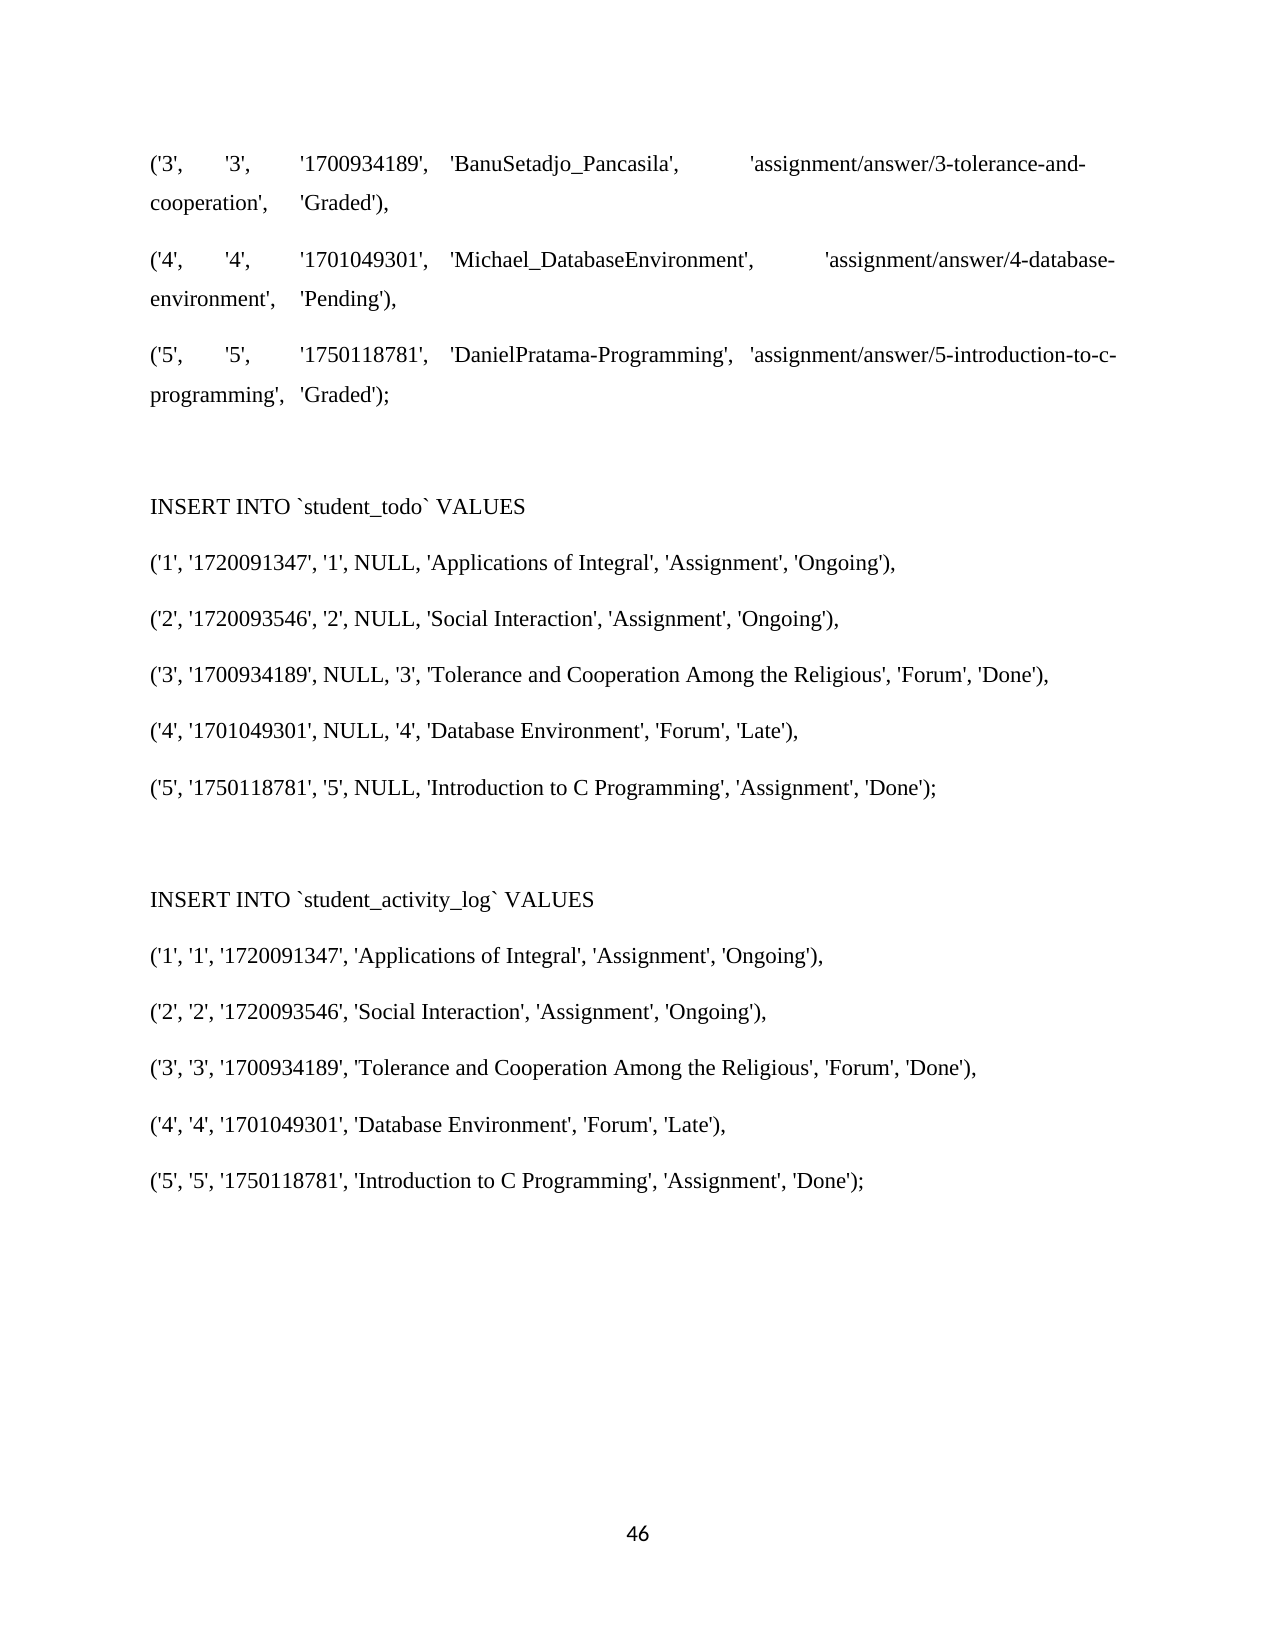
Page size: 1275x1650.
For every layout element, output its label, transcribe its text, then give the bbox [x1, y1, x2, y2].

text INSERT INTO `student_activity_log` VALUES [150, 886, 1125, 912]
text ('3', '3', '1700934189', 'Tolerance and Cooperation Among the Religious', 'Forum', 'Done'), [150, 1054, 1125, 1081]
text ('3', '1700934189', NULL, '3', 'Tolerance and Cooperation Among the Religious', 'Forum', 'Done'), [150, 661, 1125, 688]
text ('1', '1', '1720091347', 'Applications of Integral', 'Assignment', 'Ongoing'), [150, 942, 1125, 968]
text ('2', '2', '1720093546', 'Social Interaction', 'Assignment', 'Ongoing'), [150, 998, 1125, 1025]
text ('5', '1750118781', '5', NULL, 'Introduction to C Programming', 'Assignment', 'Done'); [150, 774, 1125, 800]
text ('5', '5', '1750118781', 'DanielPratama-Programming', 'assignment/answer/5-introduction-to-c-programming', 'Graded'); [150, 341, 1125, 407]
text INSERT INTO `student_todo` VALUES [150, 493, 1125, 519]
text ('2', '1720093546', '2', NULL, 'Social Interaction', 'Assignment', 'Ongoing'), [150, 605, 1125, 632]
text ('1', '1720091347', '1', NULL, 'Applications of Integral', 'Assignment', 'Ongoing'), [150, 549, 1125, 576]
text ('3', '3', '1700934189', 'BanuSetadjo_Pancasila', 'assignment/answer/3-tolerance-and-cooperation', 'Graded'), [150, 150, 1125, 216]
text ('4', '4', '1701049301', 'Michael_DatabaseEnvironment', 'assignment/answer/4-database-environment', 'Pending'), [150, 246, 1125, 311]
text ('4', '1701049301', NULL, '4', 'Database Environment', 'Forum', 'Late'), [150, 718, 1125, 744]
text ('5', '5', '1750118781', 'Introduction to C Programming', 'Assignment', 'Done'); [150, 1167, 1125, 1193]
text ('4', '4', '1701049301', 'Database Environment', 'Forum', 'Late'), [150, 1111, 1125, 1137]
